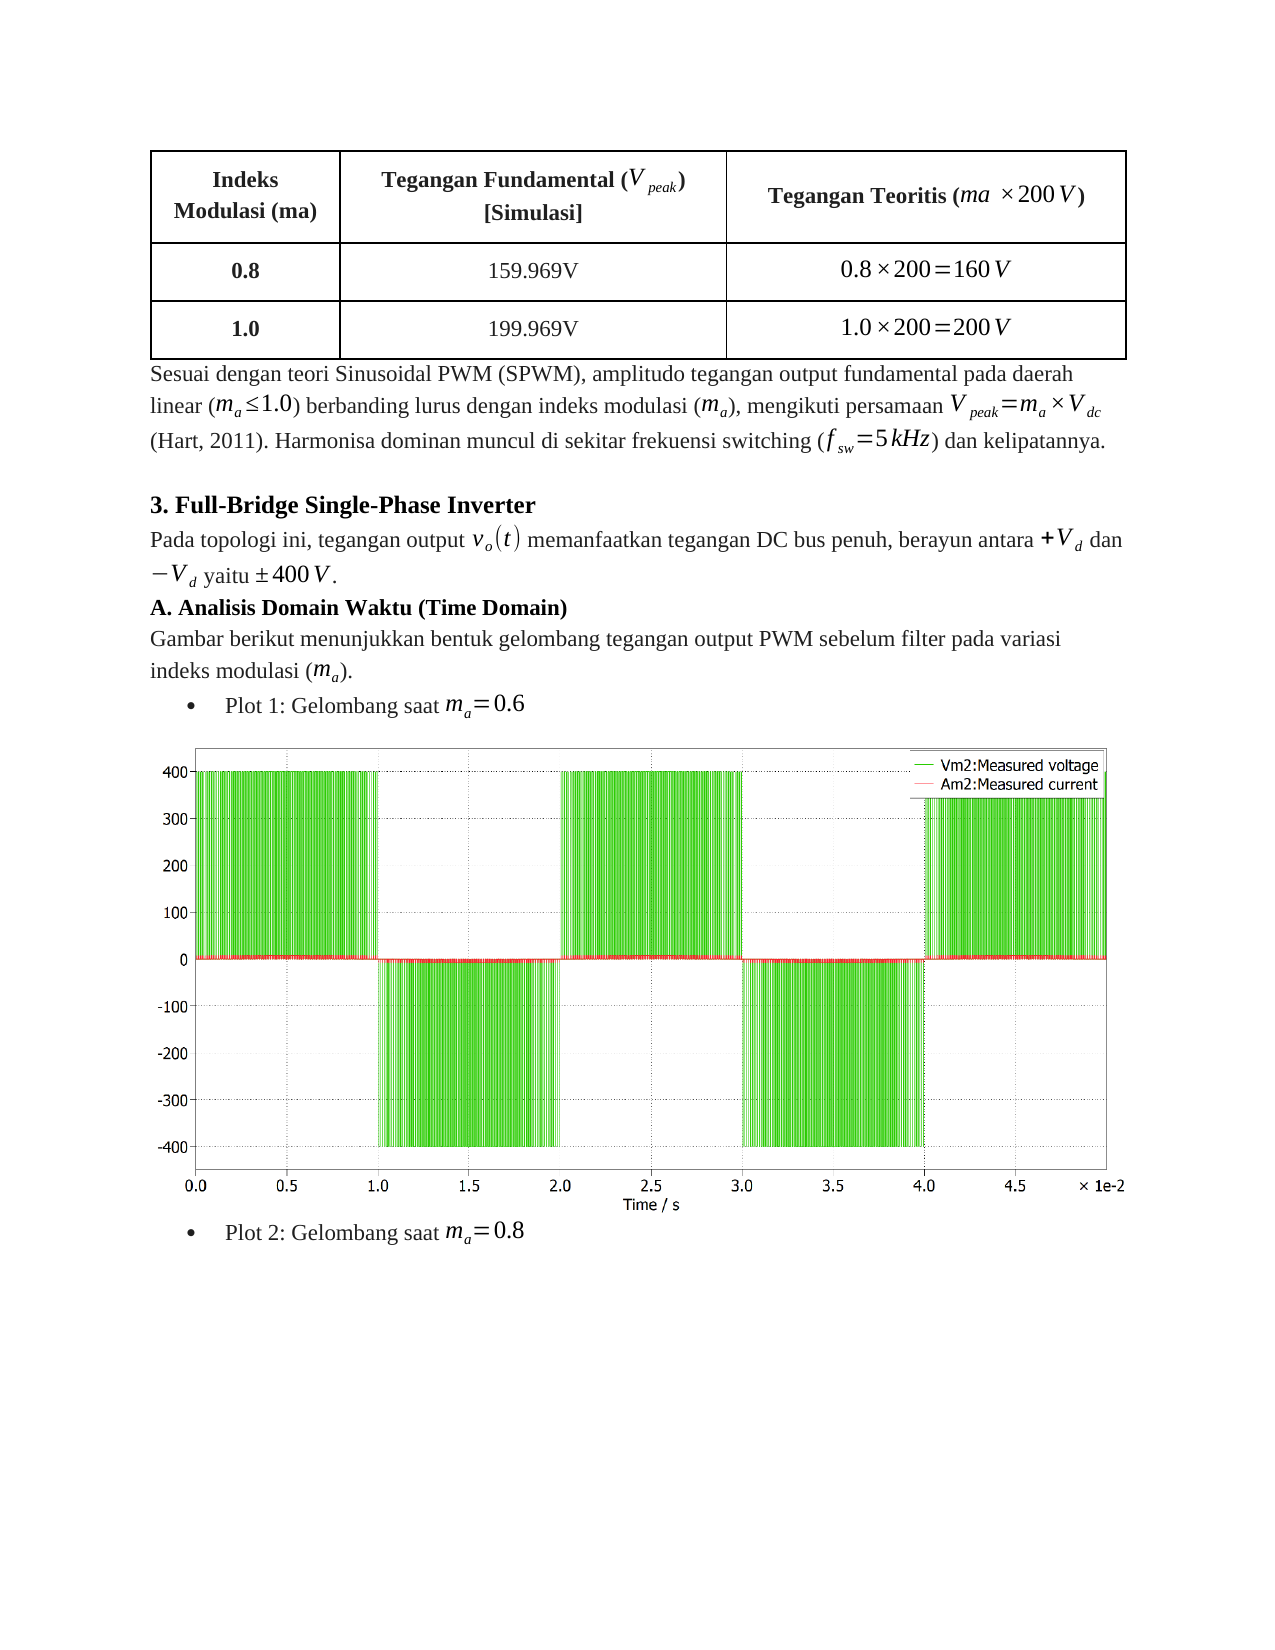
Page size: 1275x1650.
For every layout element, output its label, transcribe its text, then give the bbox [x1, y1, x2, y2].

text Pada topologi ini, tegangan output memanfaatkan tegangan DC bus penuh, berayun antara dan yaitu . [150, 523, 1125, 591]
table_cell [727, 244, 1125, 300]
picture [150, 725, 1125, 1213]
table_header Tegangan Fundamental (​) [Simulasi] [341, 152, 726, 242]
table_cell 1.0 [152, 302, 339, 358]
table_cell 159.969V [341, 244, 726, 300]
table_header Indeks Modulasi (ma​) [152, 152, 339, 242]
text Gambar berikut menunjukkan bentuk gelombang tegangan output PWM sebelum filter pada variasi indeks modulasi (). [150, 625, 1125, 686]
list Plot 2: Gelombang saat [187, 1217, 1125, 1248]
table_cell 0.8 [152, 244, 339, 300]
list Plot 1: Gelombang saat [187, 690, 1125, 721]
table_cell 199.969V [341, 302, 726, 358]
subtitle 3. Full-Bridge Single-Phase Inverter [150, 490, 1125, 519]
subtitle A. Analisis Domain Waktu (Time Domain) [150, 594, 1125, 621]
table_header Tegangan Teoritis () [727, 152, 1125, 242]
text Sesuai dengan teori Sinusoidal PWM (SPWM), amplitudo tegangan output fundamental pada daerah linear () berbanding lurus dengan indeks modulasi (), mengikuti persamaan (Hart, 2011). Harmonisa dominan muncul di sekitar frekuensi switching () dan kelipatannya. [150, 360, 1125, 456]
table_cell [727, 302, 1125, 358]
